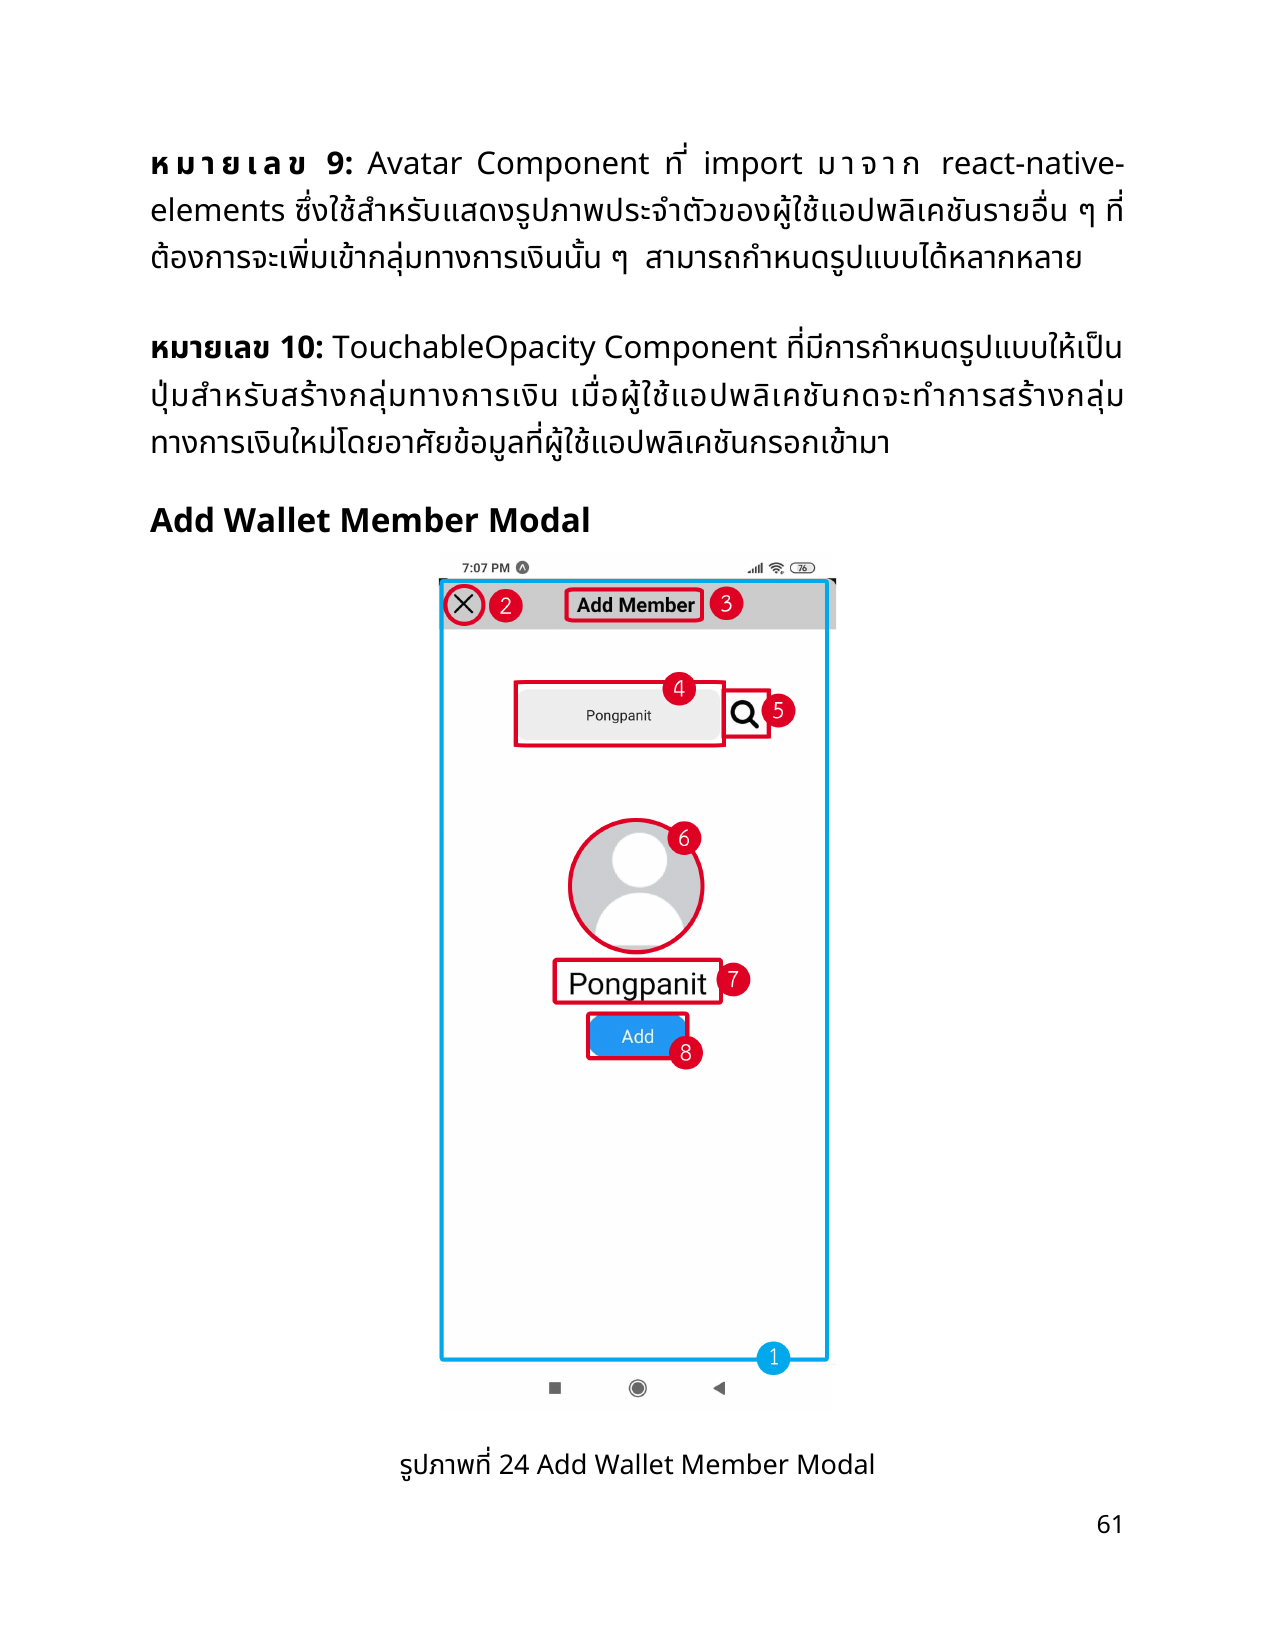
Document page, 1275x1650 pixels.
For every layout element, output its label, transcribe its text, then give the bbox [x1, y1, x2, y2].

subtitle Add Wallet Member Modal [150, 496, 1125, 542]
text รูปภาพที่ 24 Add Wallet Member Modal [150, 1445, 1125, 1486]
text หมายเลข 10: TouchableOpacity Component ที่มีการกำหนดรูปแบบให้เป็นปุ่มสำหรับสร้างกลุ่มทางการเงิน เมื่อผู้ใช้แอปพลิเคชันกดจะทำการสร้างกลุ่มทางการเงินใหม่โดยอาศัยข้อมูลที่ผู้ใช้แอปพลิเคชันกรอกเข้ามา [150, 325, 1125, 467]
picture [438, 550, 837, 1412]
picture [444, 584, 824, 1357]
text หมายเลข 9: Avatar Component ที่ import มาจาก react-native-elements ซึ่งใช้สำหรับแสดงรูปภาพประจำตัวของผู้ใช้แอปพลิเคชันรายอื่น ๆ ที่ต้องการจะเพิ่มเข้ากลุ่มทางการเงินนั้น ๆ สามารถกำหนดรูปแบบได้หลากหลาย [150, 141, 1125, 283]
